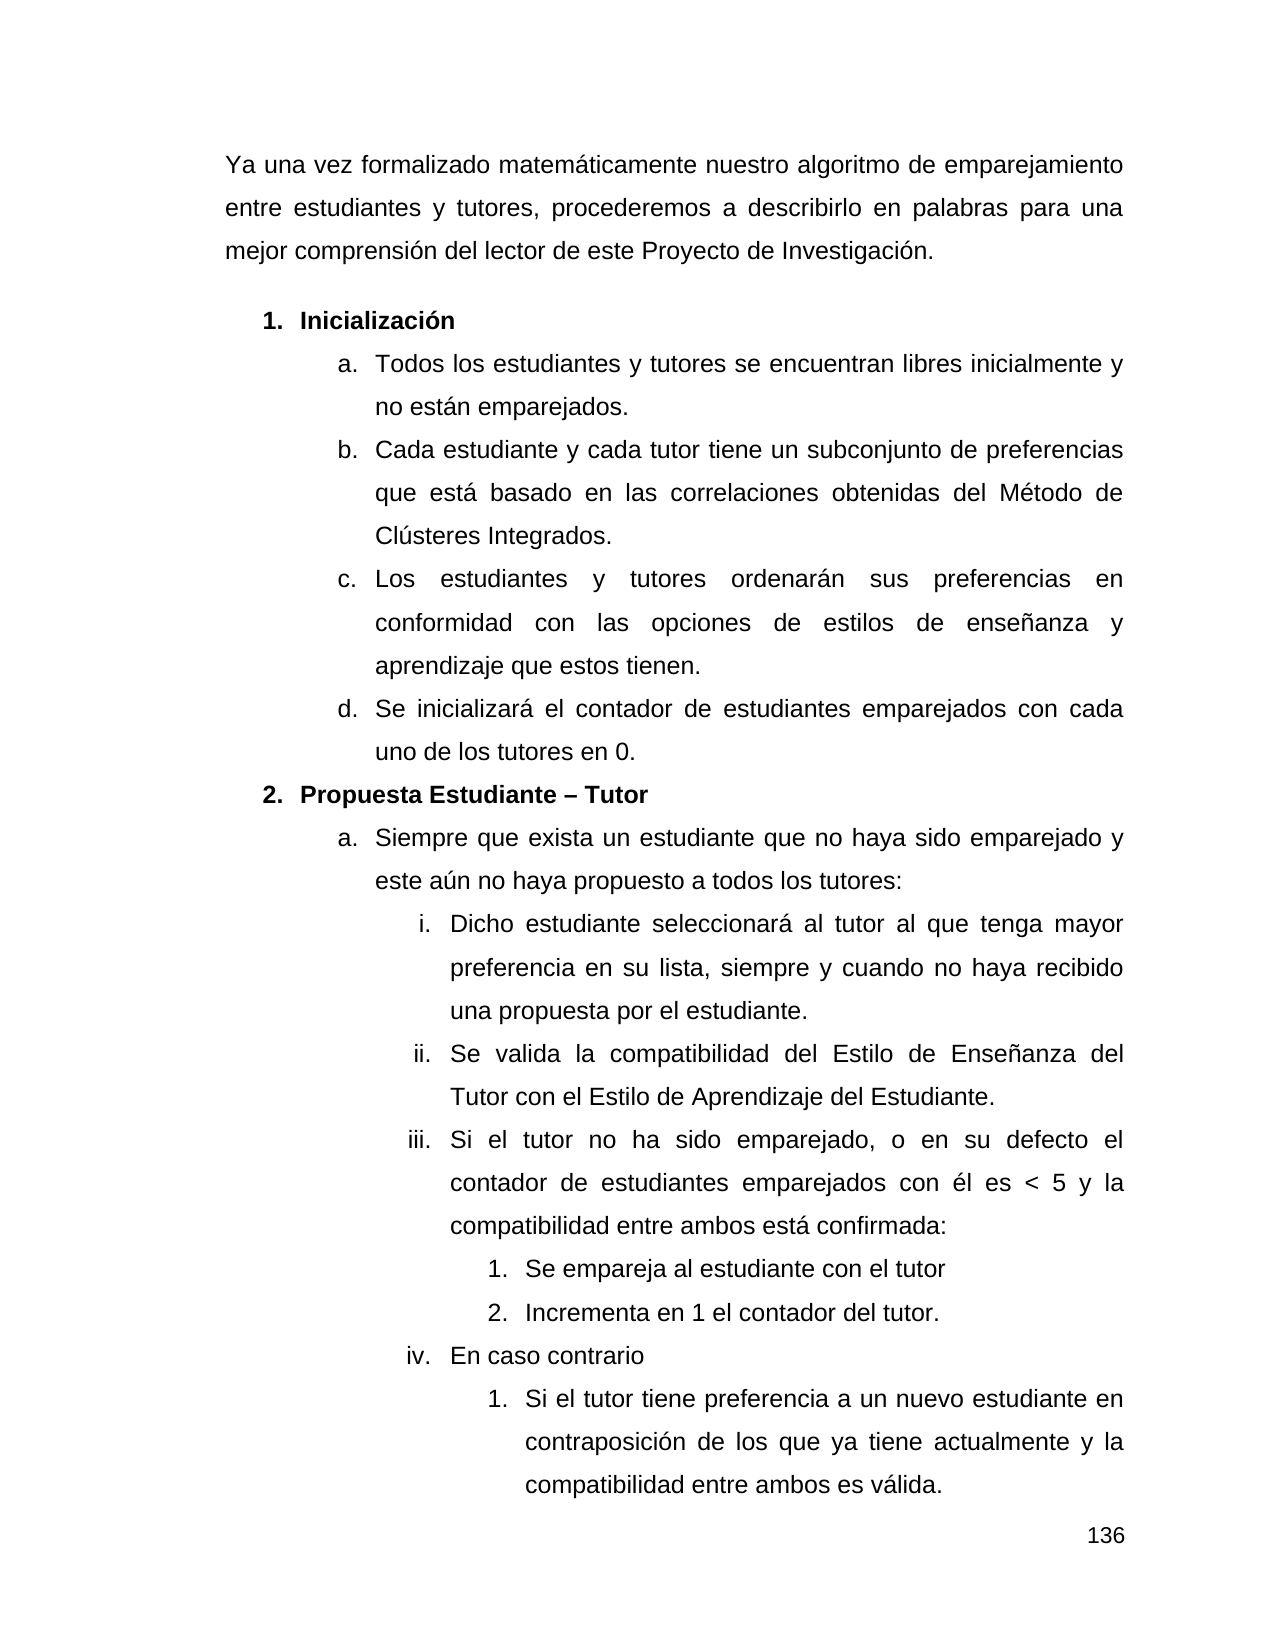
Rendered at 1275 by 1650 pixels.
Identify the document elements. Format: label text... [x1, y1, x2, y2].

list Siempre que exista un estudiante que no haya sido emparejado y este aún no haya propuesto a todos los tutores: [337, 823, 1125, 895]
list Propuesta Estudiante – Tutor [262, 780, 1125, 809]
list Se empareja al estudiante con el tutor [487, 1254, 1125, 1283]
list Se valida la compatibilidad del Estilo de Enseñanza del Tutor con el Estilo de Aprendizaje del Estudiante. [431, 1039, 1125, 1111]
list Cada estudiante y cada tutor tiene un subconjunto de preferencias que está basado en las correlaciones obtenidas del Método de Clústeres Integrados. [337, 435, 1125, 550]
list Inicialización [262, 306, 1125, 334]
list Los estudiantes y tutores ordenarán sus preferencias en conformidad con las opciones de estilos de enseñanza y aprendizaje que estos tienen. [337, 564, 1125, 679]
list Dicho estudiante seleccionará al tutor al que tenga mayor preferencia en su lista, siempre y cuando no haya recibido una propuesta por el estudiante. [431, 909, 1125, 1024]
list Se inicializará el contador de estudiantes emparejados con cada uno de los tutores en 0. [337, 694, 1125, 766]
list En caso contrario [431, 1341, 1125, 1369]
text Ya una vez formalizado matemáticamente nuestro algoritmo de emparejamiento entre estudiantes y tutores, procederemos a describirlo en palabras para una mejor comprensión del lector de este Proyecto de Investigación. [225, 150, 1125, 265]
list Si el tutor tiene preferencia a un nuevo estudiante en contraposición de los que ya tiene actualmente y la compatibilidad entre ambos es válida. [487, 1384, 1125, 1499]
list Todos los estudiantes y tutores se encuentran libres inicialmente y no están emparejados. [337, 349, 1125, 421]
list Si el tutor no ha sido emparejado, o en su defecto el contador de estudiantes emparejados con él es < 5 y la compatibilidad entre ambos está confirmada: [431, 1125, 1125, 1240]
list Incrementa en 1 el contador del tutor. [487, 1298, 1125, 1326]
